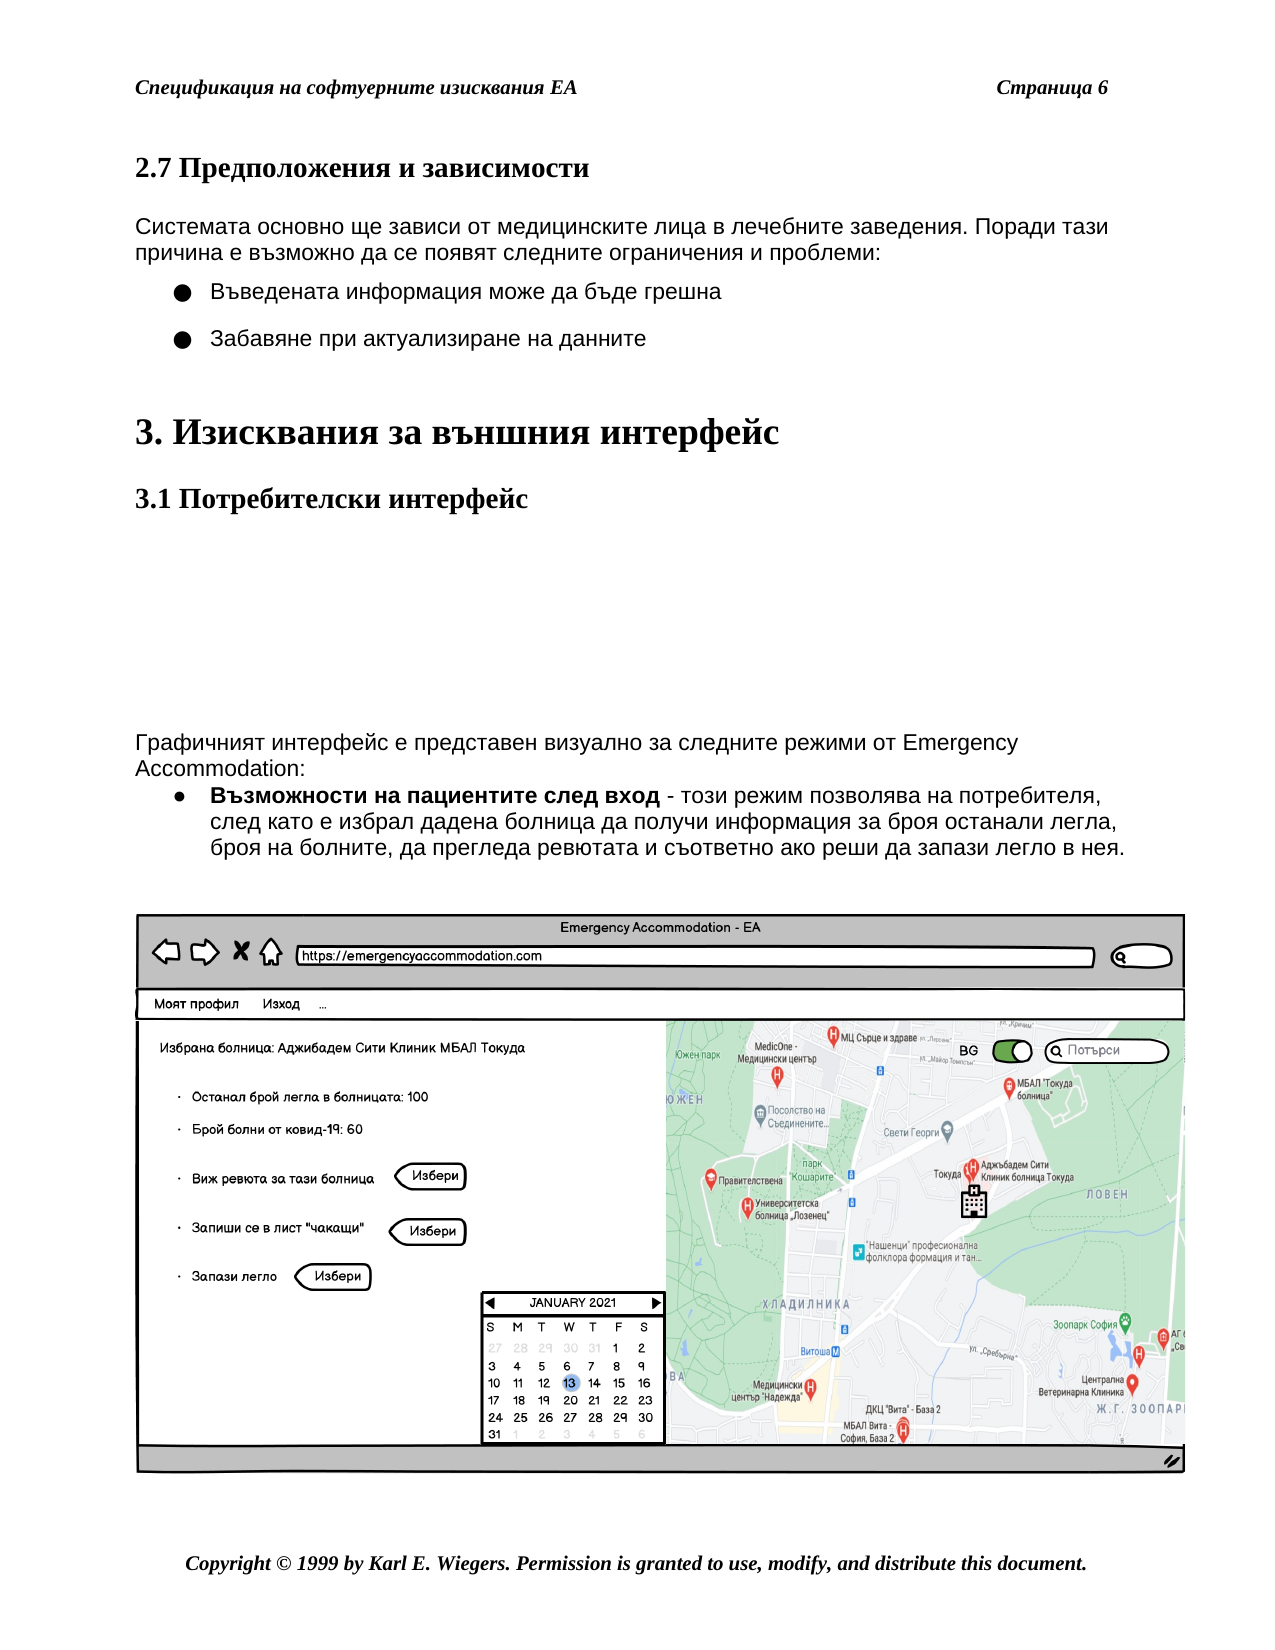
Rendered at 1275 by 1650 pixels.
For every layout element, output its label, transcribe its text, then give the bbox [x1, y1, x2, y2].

text Графичният интерфейс е представен визуално за следните режими от Emergency Accommodation: [135, 729, 1140, 782]
list Възможности на пациентите след вход - този режим позволява на потребителя, след като е избрал дадена болница да получи информация за броя останали легла, броя на болните, да прегледа ревютата и съответно ако реши да запази легло в нея. [172, 782, 1140, 861]
subtitle 3. Изисквания за външния интерфейс [135, 409, 1140, 452]
text Системата основно ще зависи от медицинските лица в лечебните заведения. Поради тази причина е възможно да се появят следните ограничения и проблеми: [135, 213, 1140, 265]
picture [135, 913, 1186, 1474]
subtitle 3.1 Потребителски интерфейс [135, 482, 1140, 515]
list Въведената информация може да бъде грешна [172, 265, 1140, 312]
list Забавяне при актуализиране на данните [172, 312, 1140, 359]
subtitle 2.7 Предположения и зависимости [135, 150, 1140, 183]
